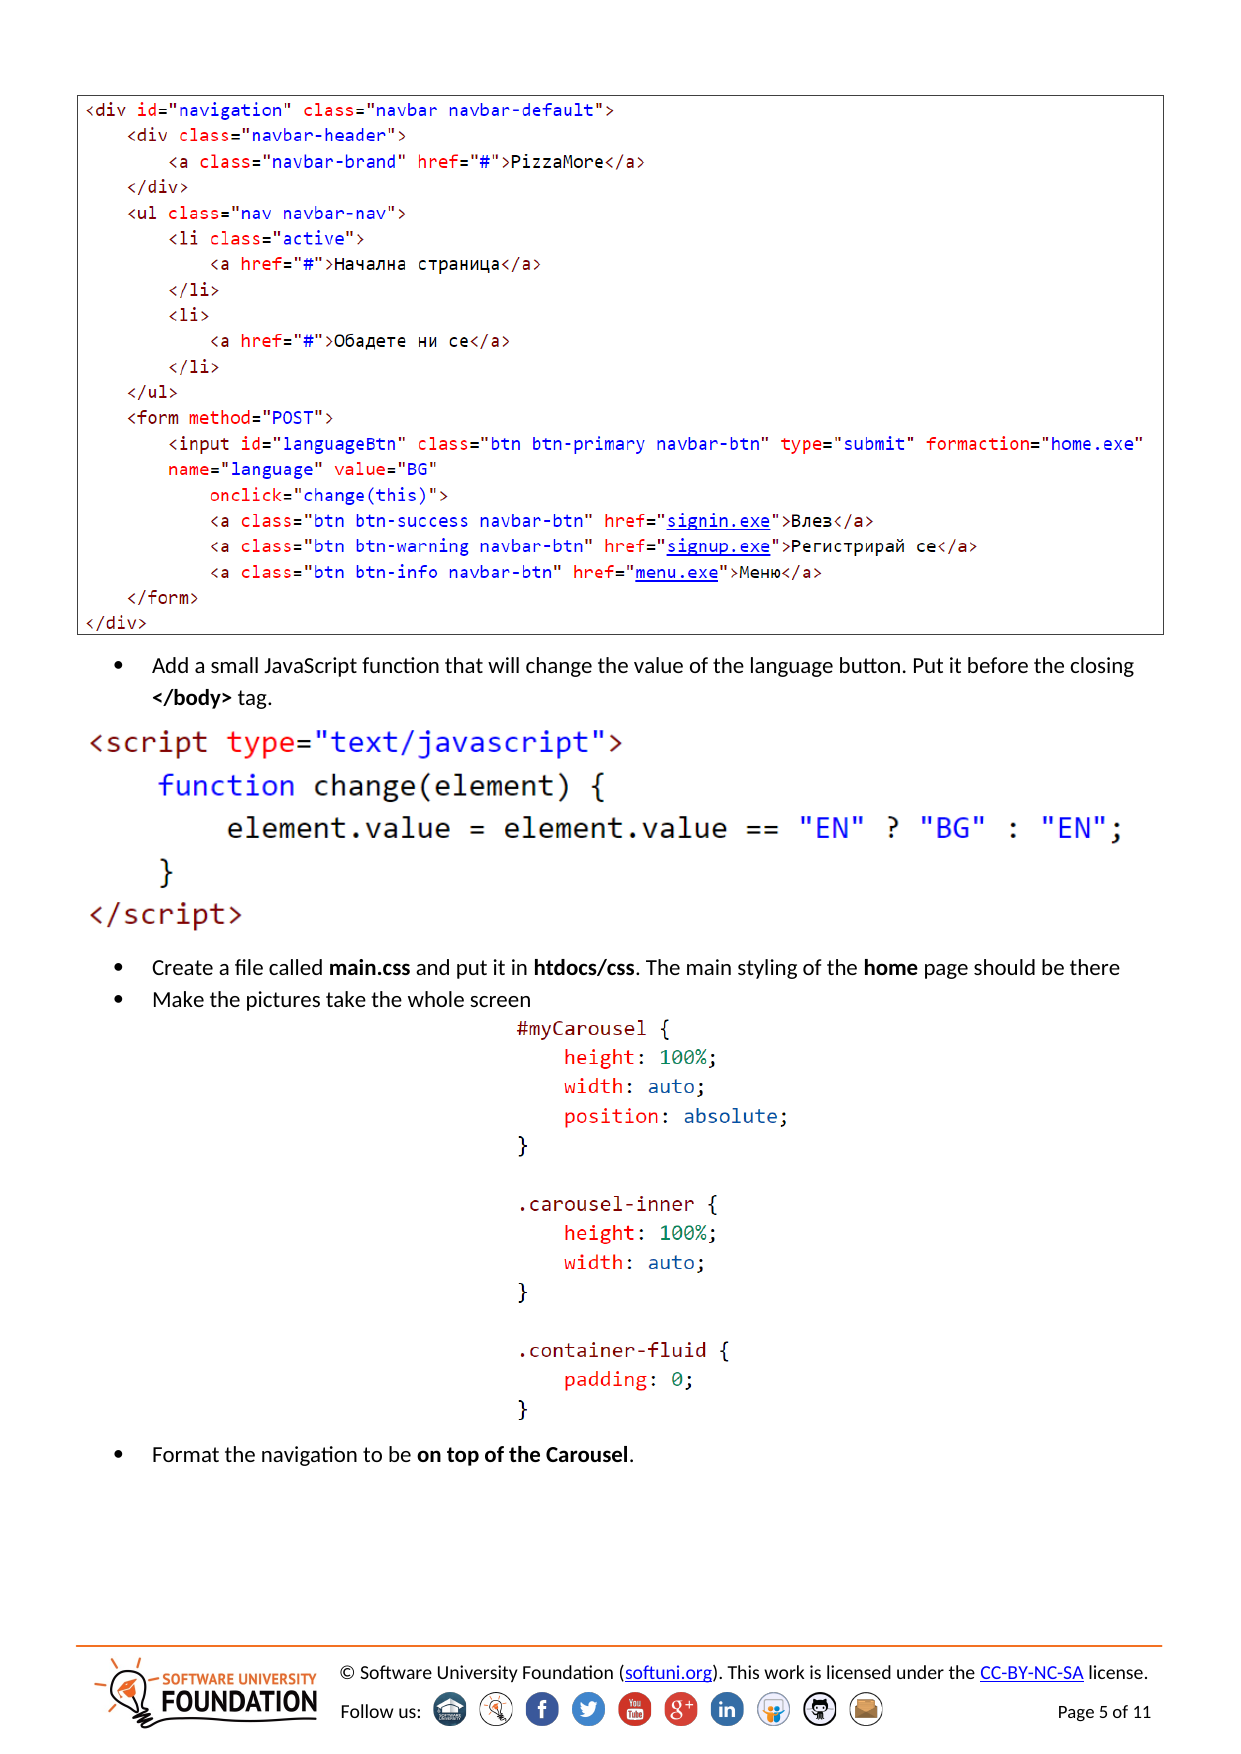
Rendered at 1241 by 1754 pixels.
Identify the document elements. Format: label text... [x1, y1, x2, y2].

picture [572, 1692, 605, 1726]
list Make the pictures take the whole screen [114, 986, 1163, 1014]
picture [525, 1692, 559, 1726]
picture [76, 727, 1164, 937]
picture [479, 1692, 513, 1726]
picture [803, 1692, 837, 1726]
picture [618, 1692, 652, 1726]
picture [78, 96, 1163, 634]
list Create a file called main.css and put it in htdocs/css. The main styling of the home page should be there [114, 953, 1163, 981]
list Format the navigation to be on top of the Carousel. [114, 1440, 1163, 1468]
picture [664, 1692, 698, 1726]
picture [710, 1692, 744, 1726]
list Add a small JavaScript function that will change the value of the language button. Put it before the closing </body> tag. [114, 651, 1163, 711]
picture [433, 1692, 467, 1726]
picture [757, 1692, 790, 1726]
picture [849, 1692, 883, 1726]
picture [513, 1017, 802, 1437]
picture [93, 1656, 317, 1729]
